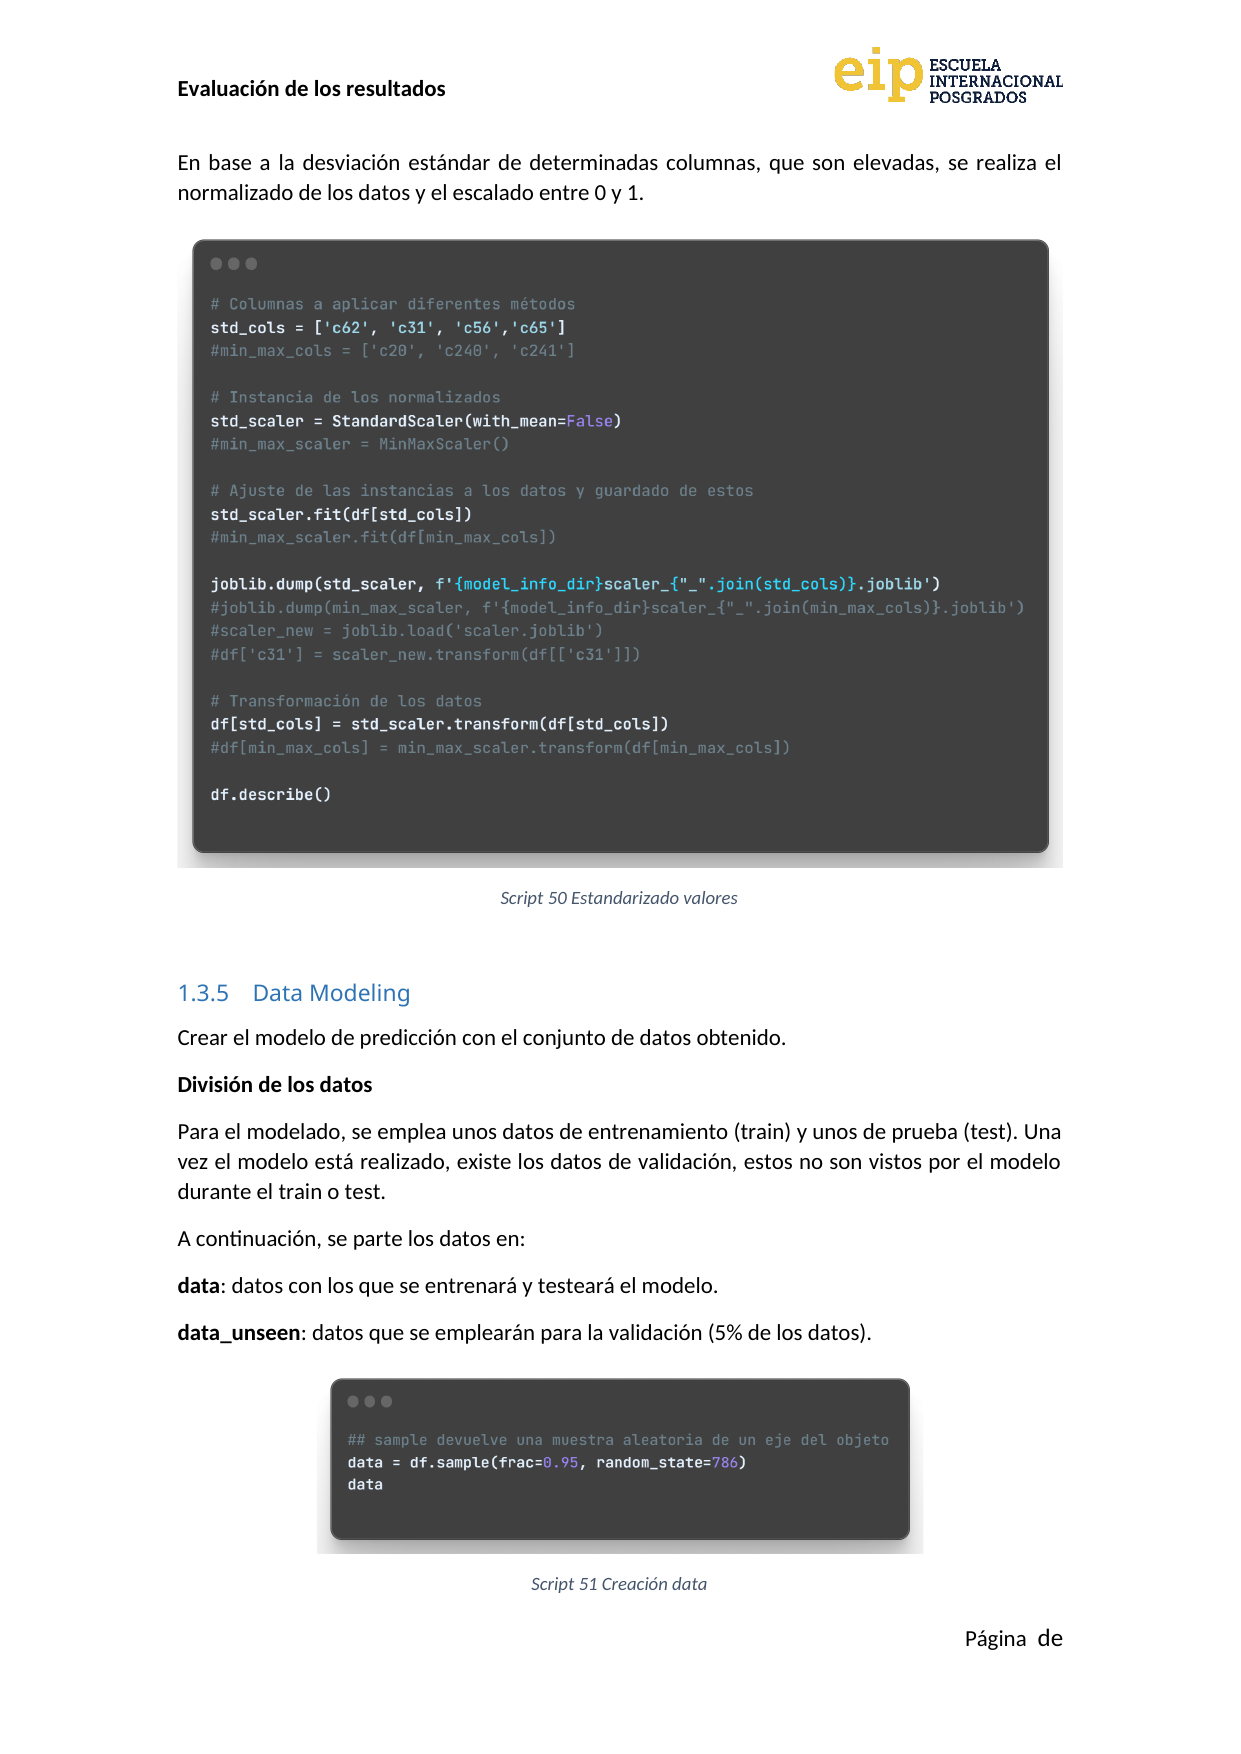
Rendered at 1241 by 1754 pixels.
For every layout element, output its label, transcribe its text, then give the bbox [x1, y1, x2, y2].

picture [177, 224, 1063, 868]
text data: datos con los que se entrenará y testeará el modelo. [177, 1271, 1063, 1299]
picture [316, 1364, 924, 1554]
text Script 51 Creación data [177, 1573, 1063, 1596]
text Para el modelado, se emplea unos datos de entrenamiento (train) y unos de prueba (test). Una vez el modelo está realizado, existe los datos de validación, estos no son vistos por el modelo durante el train o test. [177, 1117, 1063, 1205]
text A continuación, se parte los datos en: [177, 1224, 1063, 1252]
text data_unseen: datos que se emplearán para la validación (5% de los datos). [177, 1318, 1063, 1346]
text Script 50 Estandarizado valores [177, 886, 1063, 909]
text Crear el modelo de predicción con el conjunto de datos obtenido. [177, 1023, 1063, 1051]
subtitle Data Modeling [177, 977, 1063, 1008]
text En base a la desviación estándar de determinadas columnas, que son elevadas, se realiza el normalizado de los datos y el escalado entre 0 y 1. [177, 148, 1063, 206]
picture [834, 47, 1063, 103]
text División de los datos [177, 1070, 1063, 1098]
